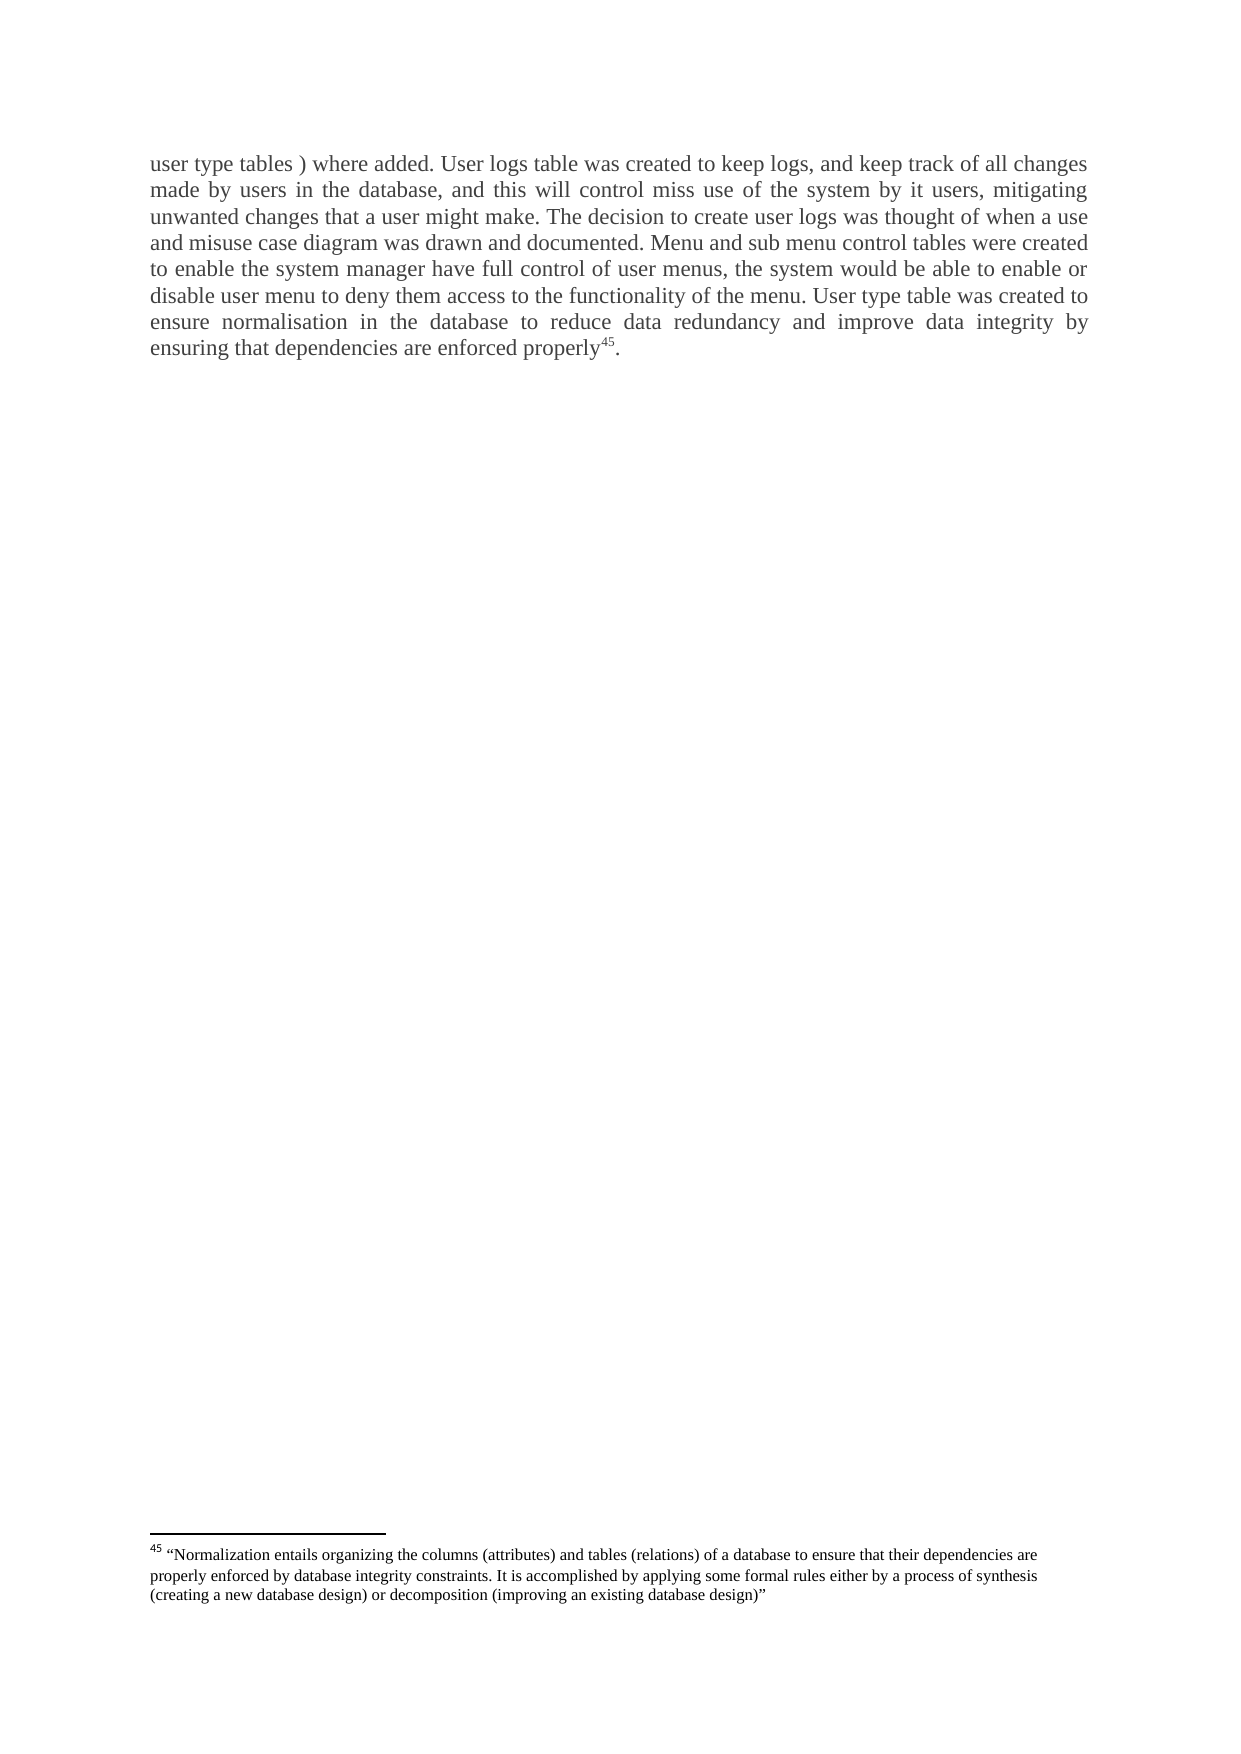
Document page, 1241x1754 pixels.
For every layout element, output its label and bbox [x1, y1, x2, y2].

text [150, 150, 1090, 361]
